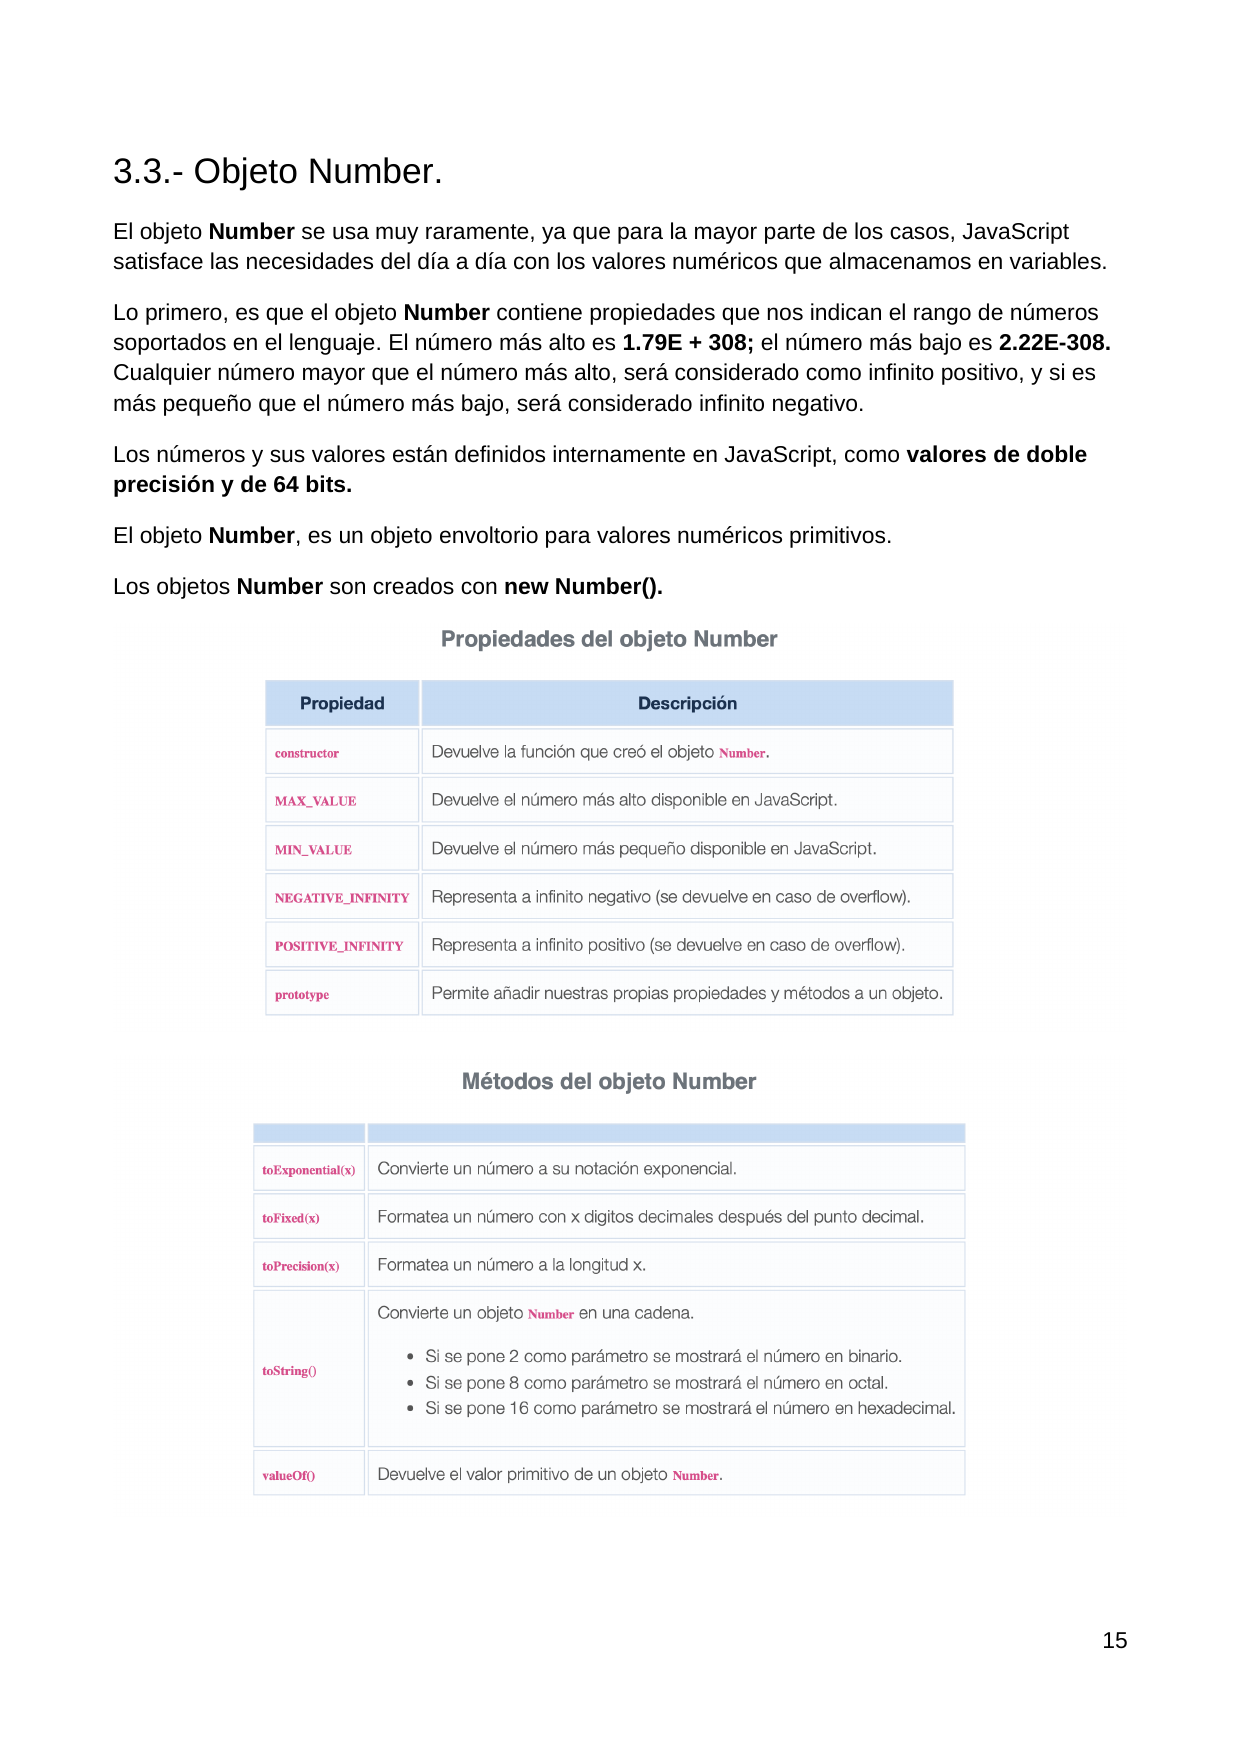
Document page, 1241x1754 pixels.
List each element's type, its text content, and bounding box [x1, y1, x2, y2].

text Los objetos Number son creados con new Number(). [113, 573, 1127, 599]
subtitle 3.3.- Objeto Number. [113, 150, 1127, 191]
picture [112, 623, 1128, 1032]
text El objeto Number se usa muy raramente, ya que para la mayor parte de los casos, JavaScript satisface las necesidades del día a día con los valores numéricos que almacenamos en variables. [113, 218, 1127, 274]
text Lo primero, es que el objeto Number contiene propiedades que nos indican el rango de números soportados en el lenguaje. El número más alto es 1.79E + 308; el número más bajo es 2.22E-308. Cualquier número mayor que el número más alto, será considerado como infinito positivo, y si es más pequeño que el número más bajo, será considerado infinito negativo. [113, 299, 1127, 416]
text Los números y sus valores están definidos internamente en JavaScript, como valores de doble precisión y de 64 bits. [113, 441, 1127, 497]
text El objeto Number, es un objeto envoltorio para valores numéricos primitivos. [113, 522, 1127, 548]
picture [112, 1055, 1128, 1517]
